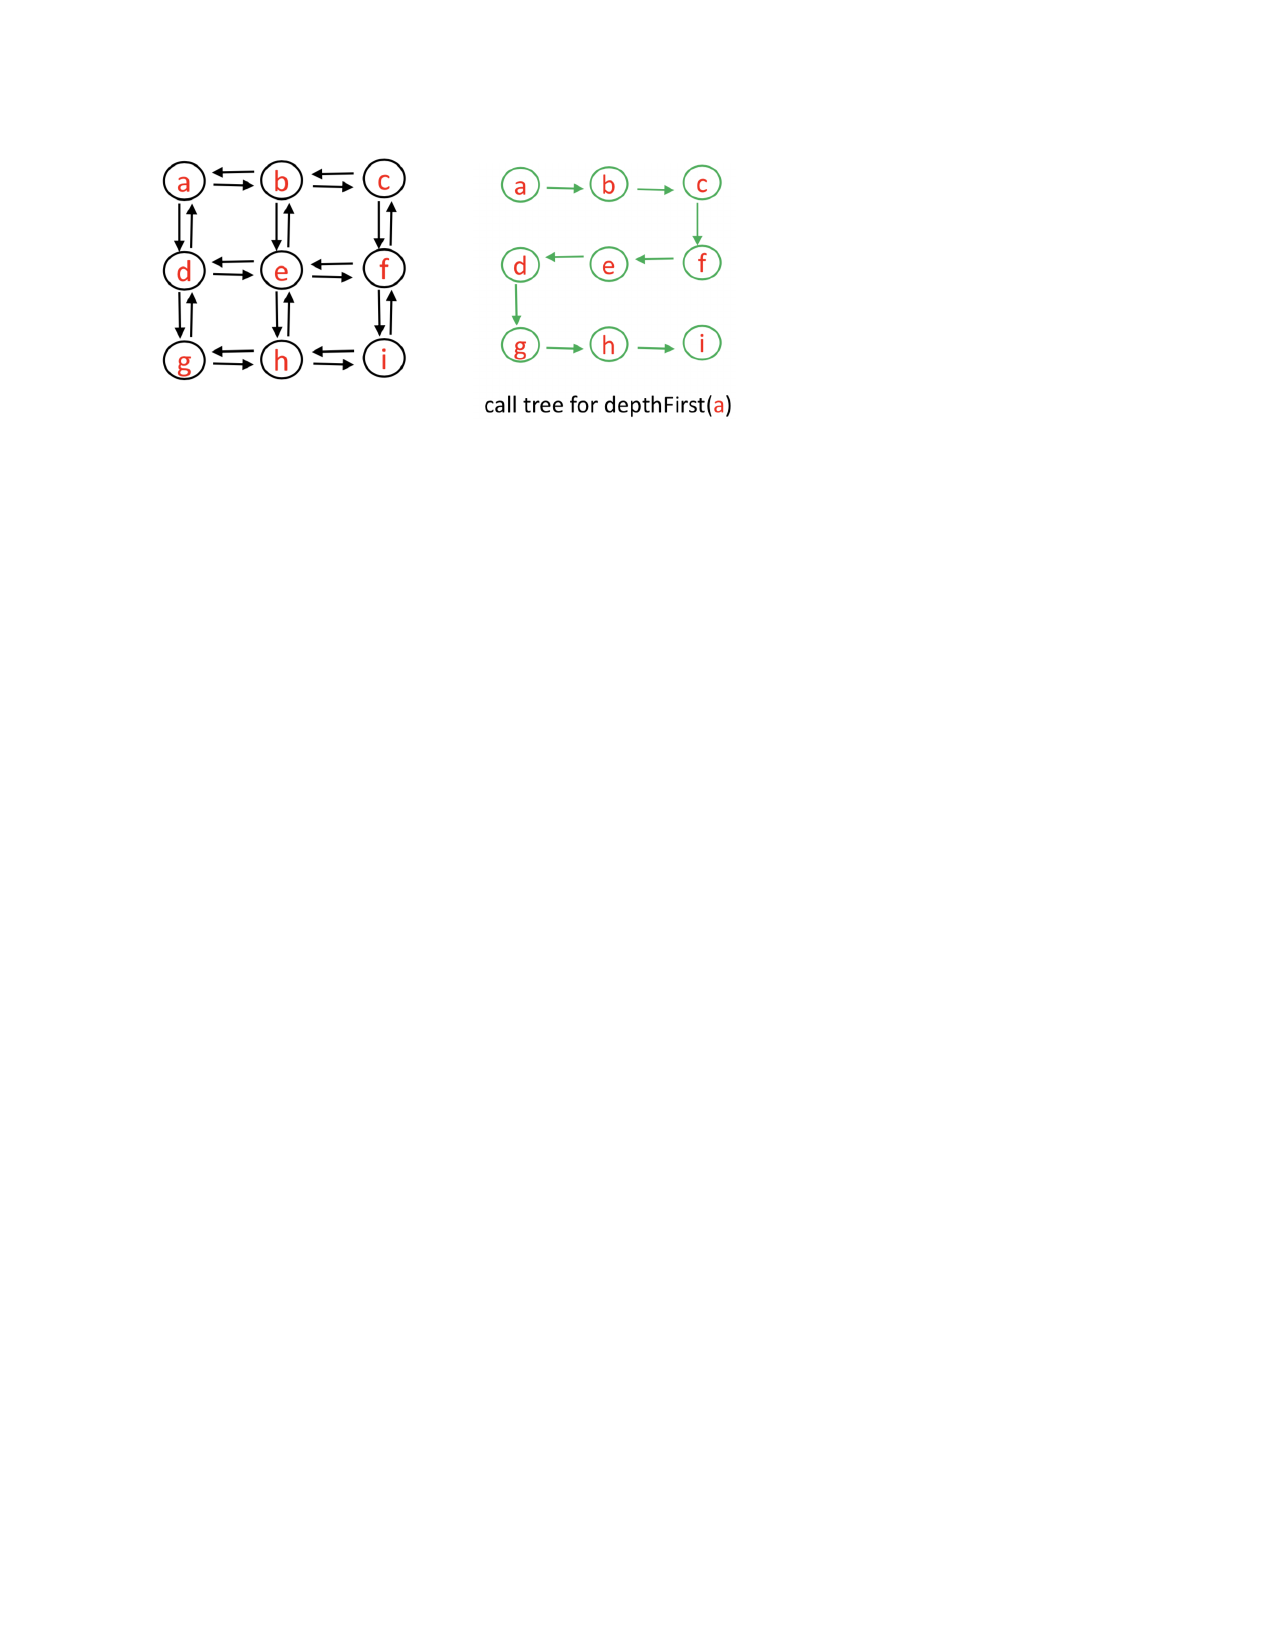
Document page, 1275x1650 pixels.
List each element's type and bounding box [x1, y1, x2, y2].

picture [473, 163, 737, 419]
picture [150, 150, 421, 384]
